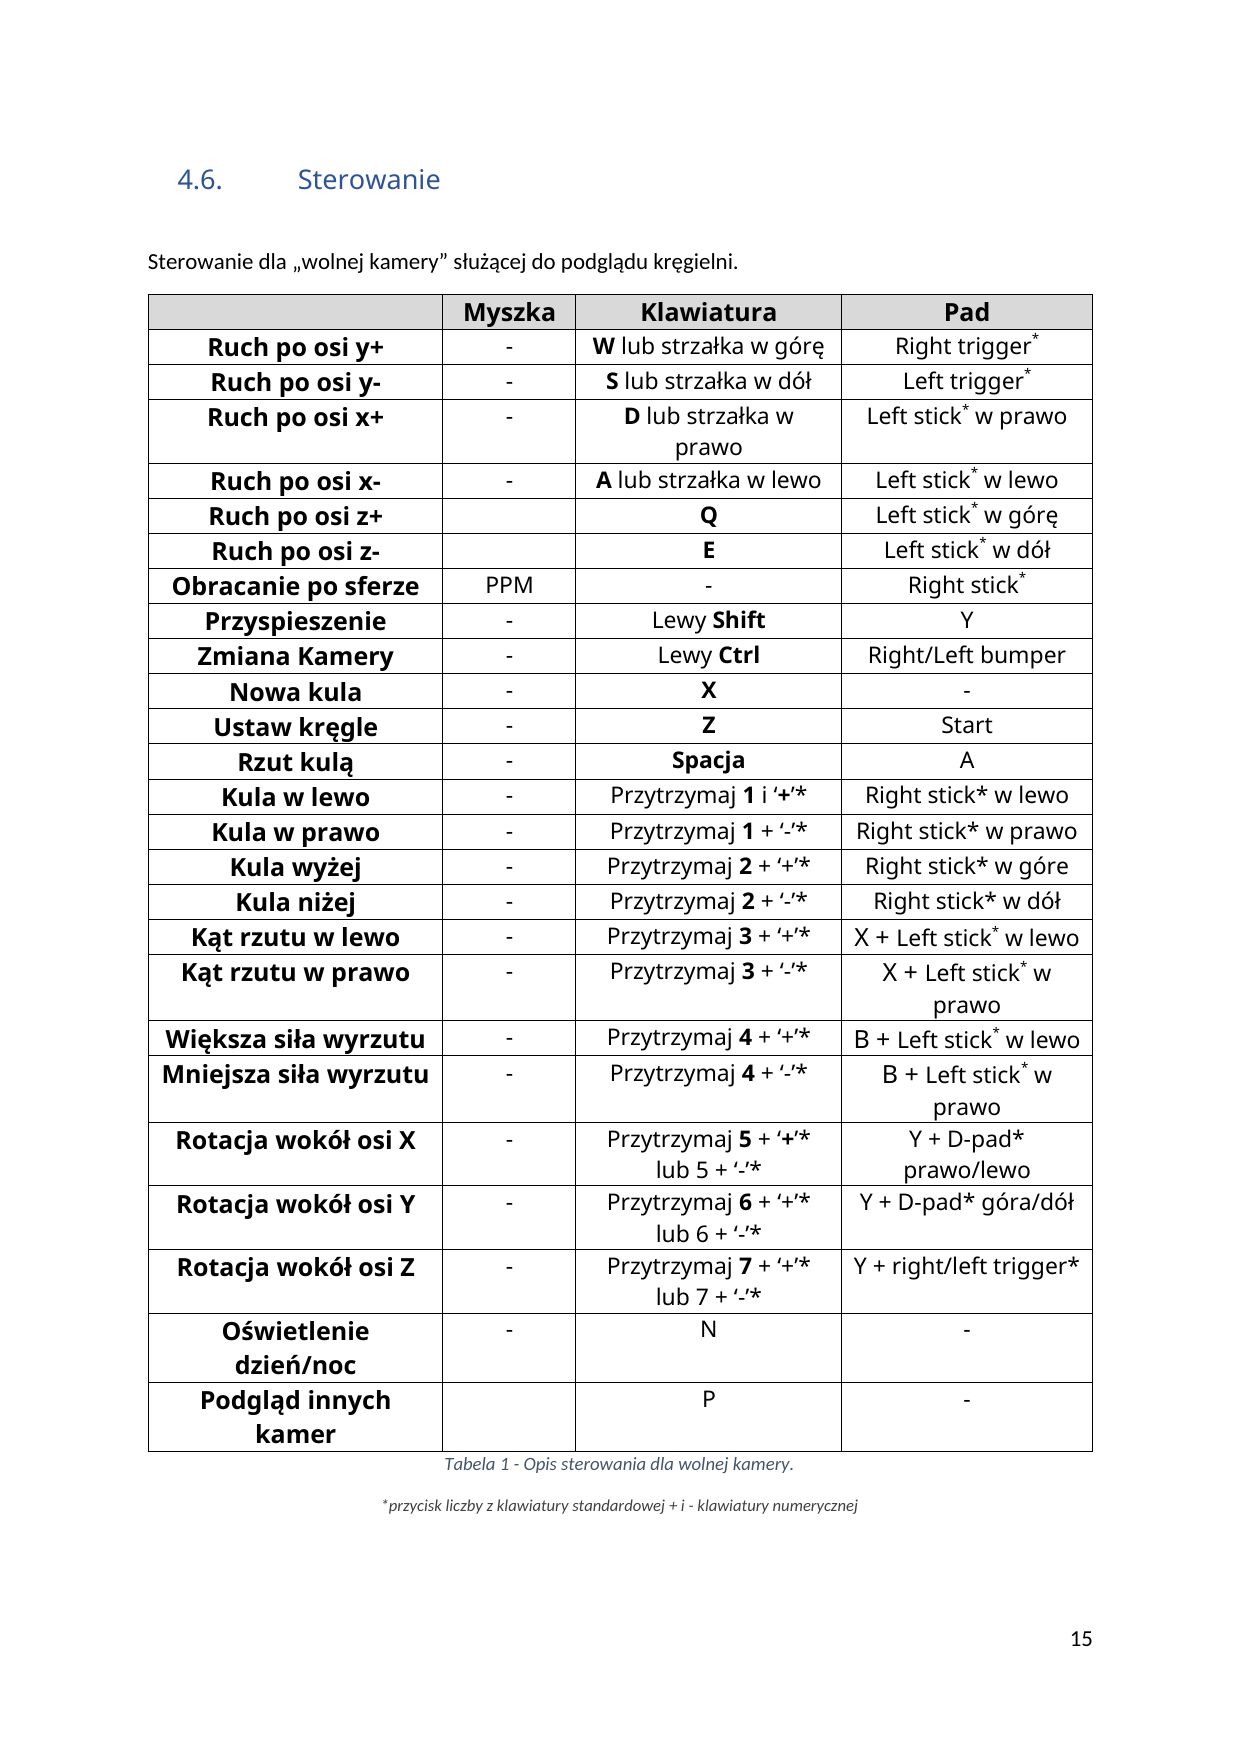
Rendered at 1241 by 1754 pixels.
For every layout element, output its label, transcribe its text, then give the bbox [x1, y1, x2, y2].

table_cell Większa siła wyrzutu [149, 1021, 442, 1055]
table_cell - [443, 604, 575, 638]
table_cell Przytrzymaj 4 + ‘+’* [576, 1021, 841, 1055]
table_header Klawiatura [576, 295, 841, 329]
table_cell Kula niżej [149, 885, 442, 919]
table_cell - [443, 850, 575, 884]
table_cell Przytrzymaj 3 + ‘-’* [576, 955, 841, 1020]
table_cell X + Left stick* w prawo [842, 955, 1092, 1020]
table_cell - [842, 1314, 1092, 1382]
table_cell - [443, 920, 575, 954]
table_cell - [842, 674, 1092, 708]
table_cell Left stick* w dół [842, 534, 1092, 568]
table_cell Rzut kulą [149, 744, 442, 778]
table_cell - [443, 1250, 575, 1312]
table_cell Przyspieszenie [149, 604, 442, 638]
table_cell Przytrzymaj 2 + ‘-’* [576, 885, 841, 919]
table_cell Y [842, 604, 1092, 638]
table_cell E [576, 534, 841, 568]
table_cell X + Left stick* w lewo [842, 920, 1092, 954]
table_cell - [443, 709, 575, 743]
table_cell Kąt rzutu w prawo [149, 955, 442, 1020]
table_cell Right stick* [842, 569, 1092, 603]
table_cell Ruch po osi z- [149, 534, 442, 568]
table_cell - [443, 639, 575, 673]
table_cell A lub strzałka w lewo [576, 464, 841, 498]
text Sterowanie dla „wolnej kamery” służącej do podglądu kręgielni. [148, 247, 1093, 275]
table_cell Przytrzymaj 4 + ‘-’* [576, 1056, 841, 1122]
table_cell B + Left stick* w prawo [842, 1056, 1092, 1122]
table_cell Left trigger* [842, 365, 1092, 399]
table_cell - [443, 400, 575, 462]
table_cell Z [576, 709, 841, 743]
table_cell Rotacja wokół osi Z [149, 1250, 442, 1312]
table_cell Przytrzymaj 3 + ‘+’* [576, 920, 841, 954]
table_cell Przytrzymaj 7 + ‘+’* lub 7 + ‘-’* [576, 1250, 841, 1312]
table_cell [443, 499, 575, 533]
table_cell Kąt rzutu w lewo [149, 920, 442, 954]
table_cell Ruch po osi y- [149, 365, 442, 399]
table_cell - [443, 1314, 575, 1382]
table_cell Nowa kula [149, 674, 442, 708]
table_cell Lewy Ctrl [576, 639, 841, 673]
table_cell Obracanie po sferze [149, 569, 442, 603]
table_cell Podgląd innych kamer [149, 1383, 442, 1451]
table_cell - [443, 330, 575, 364]
table_cell [443, 534, 575, 568]
table_cell W lub strzałka w górę [576, 330, 841, 364]
table_cell Left stick* w górę [842, 499, 1092, 533]
table_cell Rotacja wokół osi X [149, 1123, 442, 1185]
table_cell Kula wyżej [149, 850, 442, 884]
table_cell D lub strzałka w prawo [576, 400, 841, 462]
table_header Myszka [443, 295, 575, 329]
text Tabela 1 - Opis sterowania dla wolnej kamery. [148, 1452, 1093, 1475]
table_cell - [443, 1123, 575, 1185]
table_cell - [443, 744, 575, 778]
table_header [149, 295, 442, 329]
table_cell A [842, 744, 1092, 778]
table_cell Przytrzymaj 2 + ‘+’* [576, 850, 841, 884]
table_cell - [443, 1021, 575, 1055]
table_cell Ruch po osi z+ [149, 499, 442, 533]
table_cell Oświetlenie dzień/noc [149, 1314, 442, 1382]
table_cell - [443, 1056, 575, 1122]
table_cell Right stick* w lewo [842, 780, 1092, 813]
table_header Pad [842, 295, 1092, 329]
table_cell Left stick* w lewo [842, 464, 1092, 498]
table_cell Right stick* w prawo [842, 815, 1092, 849]
table_cell - [443, 780, 575, 813]
table_cell - [443, 674, 575, 708]
table_cell Ustaw kręgle [149, 709, 442, 743]
table_cell Left stick* w prawo [842, 400, 1092, 462]
table_cell P [576, 1383, 841, 1451]
subtitle Sterowanie [177, 160, 1093, 197]
table_cell Kula w lewo [149, 780, 442, 813]
table_cell Przytrzymaj 1 + ‘-’* [576, 815, 841, 849]
table_cell S lub strzałka w dół [576, 365, 841, 399]
table_cell Kula w prawo [149, 815, 442, 849]
table_cell - [443, 365, 575, 399]
table_cell - [443, 815, 575, 849]
table_cell Lewy Shift [576, 604, 841, 638]
table_cell - [842, 1383, 1092, 1451]
table_cell Przytrzymaj 6 + ‘+’* lub 6 + ‘-’* [576, 1186, 841, 1249]
table_cell B + Left stick* w lewo [842, 1021, 1092, 1055]
table_cell Ruch po osi x+ [149, 400, 442, 462]
table_cell Right/Left bumper [842, 639, 1092, 673]
table_cell Ruch po osi y+ [149, 330, 442, 364]
table_cell N [576, 1314, 841, 1382]
table_cell Mniejsza siła wyrzutu [149, 1056, 442, 1122]
table_cell - [576, 569, 841, 603]
table_cell PPM [443, 569, 575, 603]
table_cell Zmiana Kamery [149, 639, 442, 673]
table_cell Y + D-pad* góra/dół [842, 1186, 1092, 1249]
table_cell Przytrzymaj 5 + ‘+’* lub 5 + ‘-’* [576, 1123, 841, 1185]
table_cell Przytrzymaj 1 i ‘+’* [576, 780, 841, 813]
table_cell - [443, 1186, 575, 1249]
table_cell - [443, 464, 575, 498]
table_cell - [443, 955, 575, 1020]
table_cell Spacja [576, 744, 841, 778]
table_cell Y + right/left trigger* [842, 1250, 1092, 1312]
table_cell X [576, 674, 841, 708]
table_cell Ruch po osi x- [149, 464, 442, 498]
table_cell Q [576, 499, 841, 533]
table_cell Right stick* w dół [842, 885, 1092, 919]
table_cell - [443, 885, 575, 919]
table_cell Right stick* w góre [842, 850, 1092, 884]
table_cell Rotacja wokół osi Y [149, 1186, 442, 1249]
table_cell Start [842, 709, 1092, 743]
table_cell Y + D-pad* prawo/lewo [842, 1123, 1092, 1185]
text *przycisk liczby z klawiatury standardowej + i - klawiatury numerycznej [238, 1496, 1003, 1516]
table_cell [443, 1383, 575, 1451]
table_cell Right trigger* [842, 330, 1092, 364]
